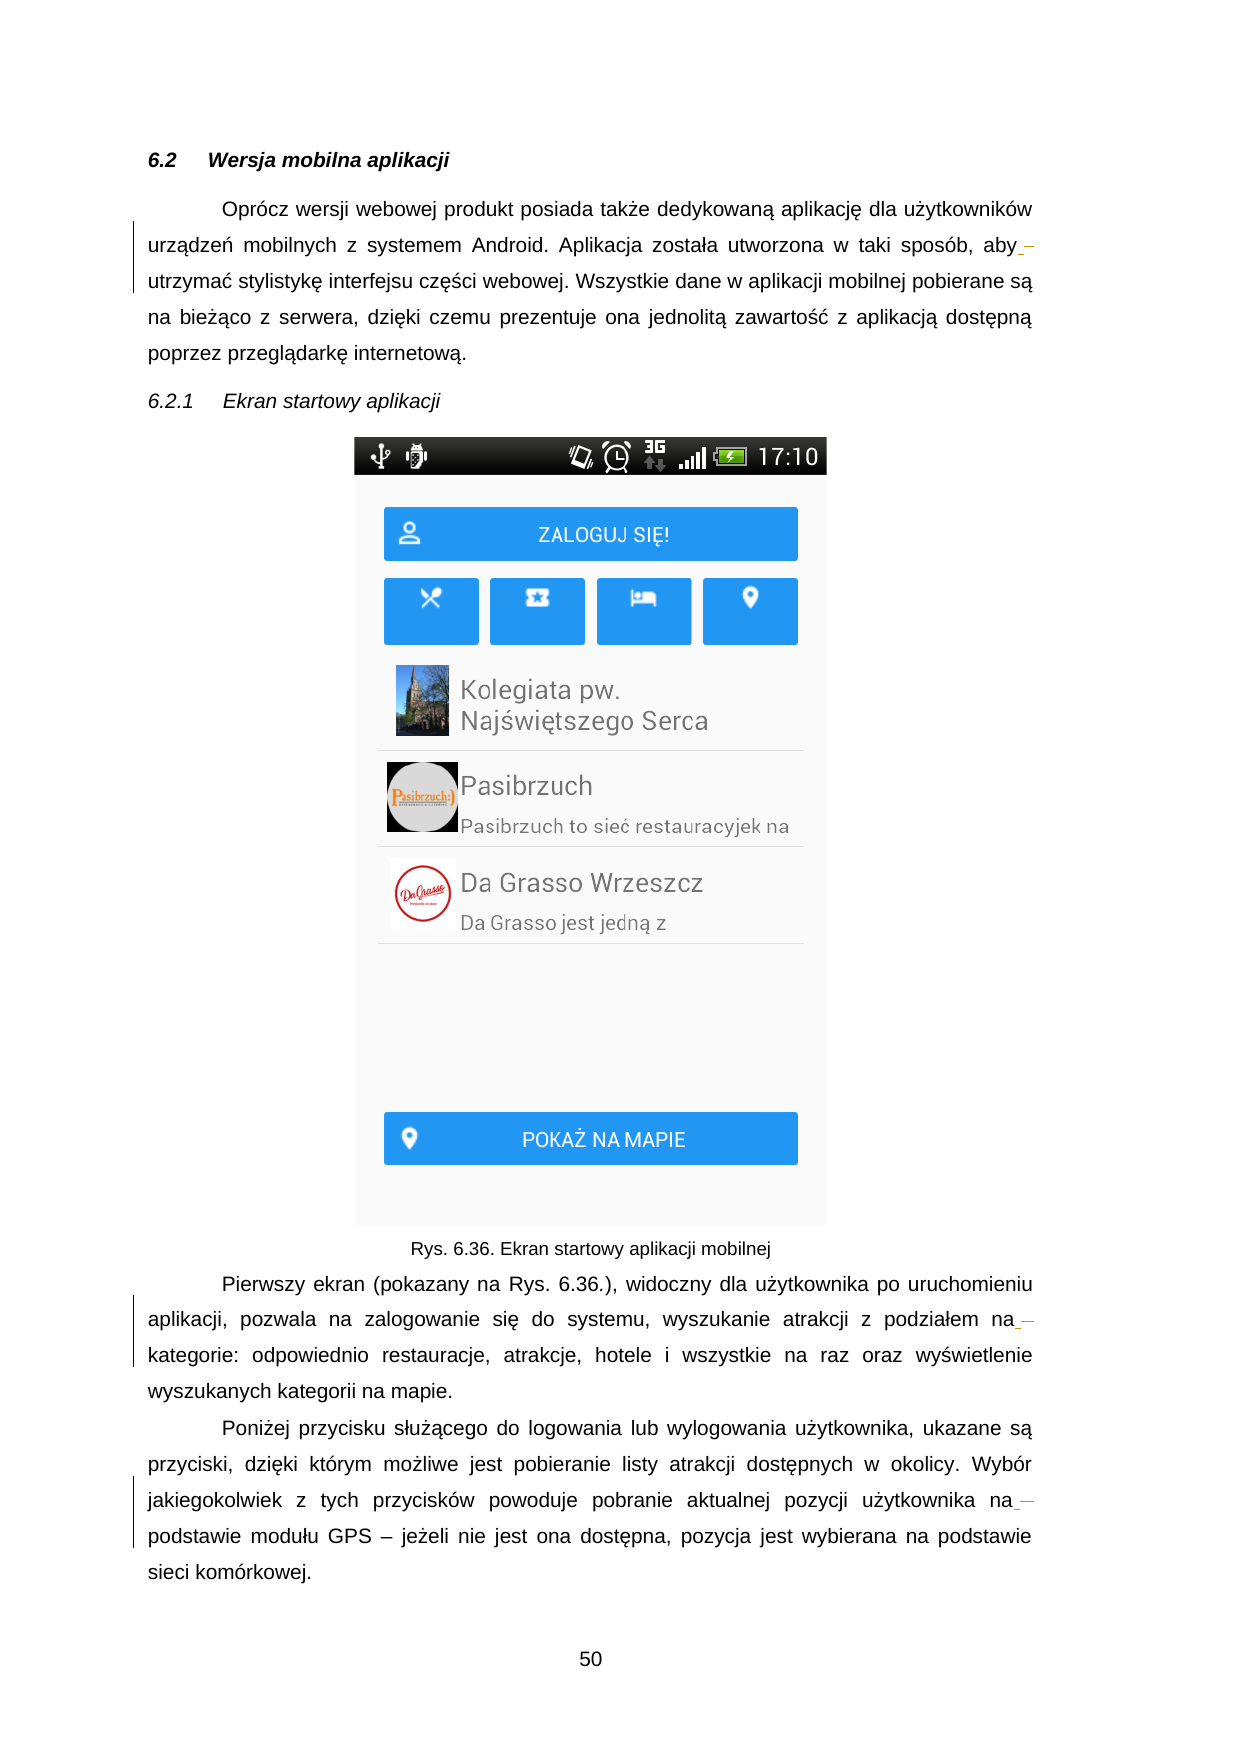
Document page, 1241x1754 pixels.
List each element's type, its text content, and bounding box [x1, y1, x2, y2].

text Oprócz wersji webowej produkt posiada także dedykowaną aplikację dla użytkowników urządzeń mobilnych z systemem Android. Aplikacja została utworzona w taki sposób, abyutrzymać stylistykę interfejsu części webowej. Wszystkie dane w aplikacji mobilnej pobierane są na bieżąco z serwera, dzięki czemu prezentuje ona jednolitą zawartość z aplikacją dostępną poprzez przeglądarkę internetową. [148, 197, 1033, 364]
text Pierwszy ekran (pokazany na .), widoczny dla użytkownika po uruchomieniu aplikacji, pozwala na zalogowanie się do systemu, wyszukanie atrakcji z podziałem nakategorie: odpowiednio restauracje, atrakcje, hotele i wszystkie na raz oraz wyświetlenie wyszukanych kategorii na mapie. [148, 1271, 1033, 1403]
subtitle Ekran startowy aplikacji [148, 389, 1033, 413]
text Poniżej przycisku służącego do logowania lub wylogowania użytkownika, ukazane są przyciski, dzięki którym możliwe jest pobieranie listy atrakcji dostępnych w okolicy. Wybór jakiegokolwiek z tych przycisków powoduje pobranie aktualnej pozycji użytkownika napodstawie modułu GPS – jeżeli nie jest ona dostępna, pozycja jest wybierana na podstawie sieci komórkowej. [148, 1416, 1033, 1583]
picture [354, 437, 827, 1225]
subtitle Wersja mobilna aplikacji [148, 148, 1033, 172]
